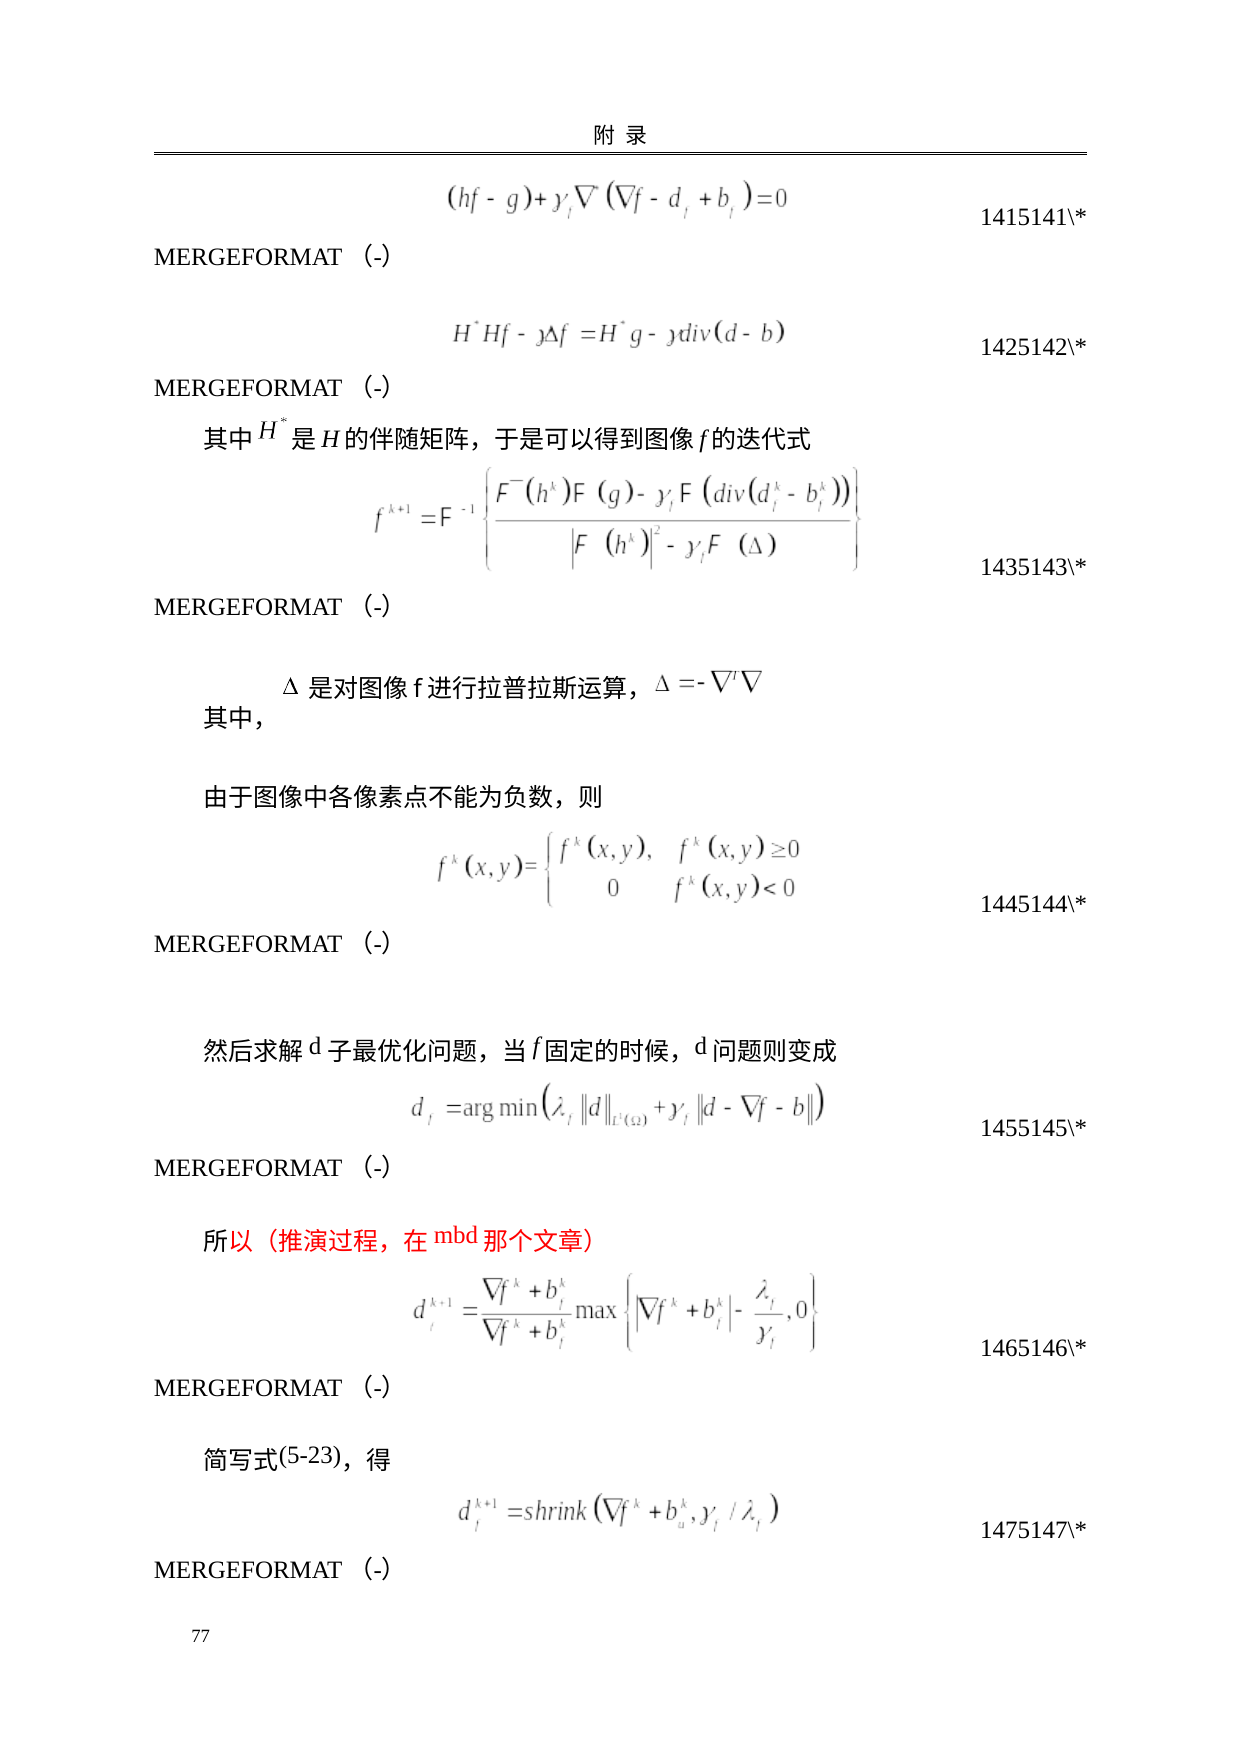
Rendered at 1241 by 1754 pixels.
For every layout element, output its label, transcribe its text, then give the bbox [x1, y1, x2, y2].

text 然后求解d 子最优化问题，当f固定的时候，d问题则变成 [153, 1002, 1087, 1068]
text 简写式(5-23)，得 [153, 1411, 1087, 1477]
text 所以（推演过程，在mbd那个文章） [153, 1191, 1087, 1257]
text 由于图像中各像素点不能为负数，则 [153, 748, 1087, 814]
text 其中是H的伴随矩阵，于是可以得到图像f的迭代式 [153, 410, 1087, 456]
text 其中， 是对图像f进行拉普拉斯运算， [153, 664, 1087, 735]
